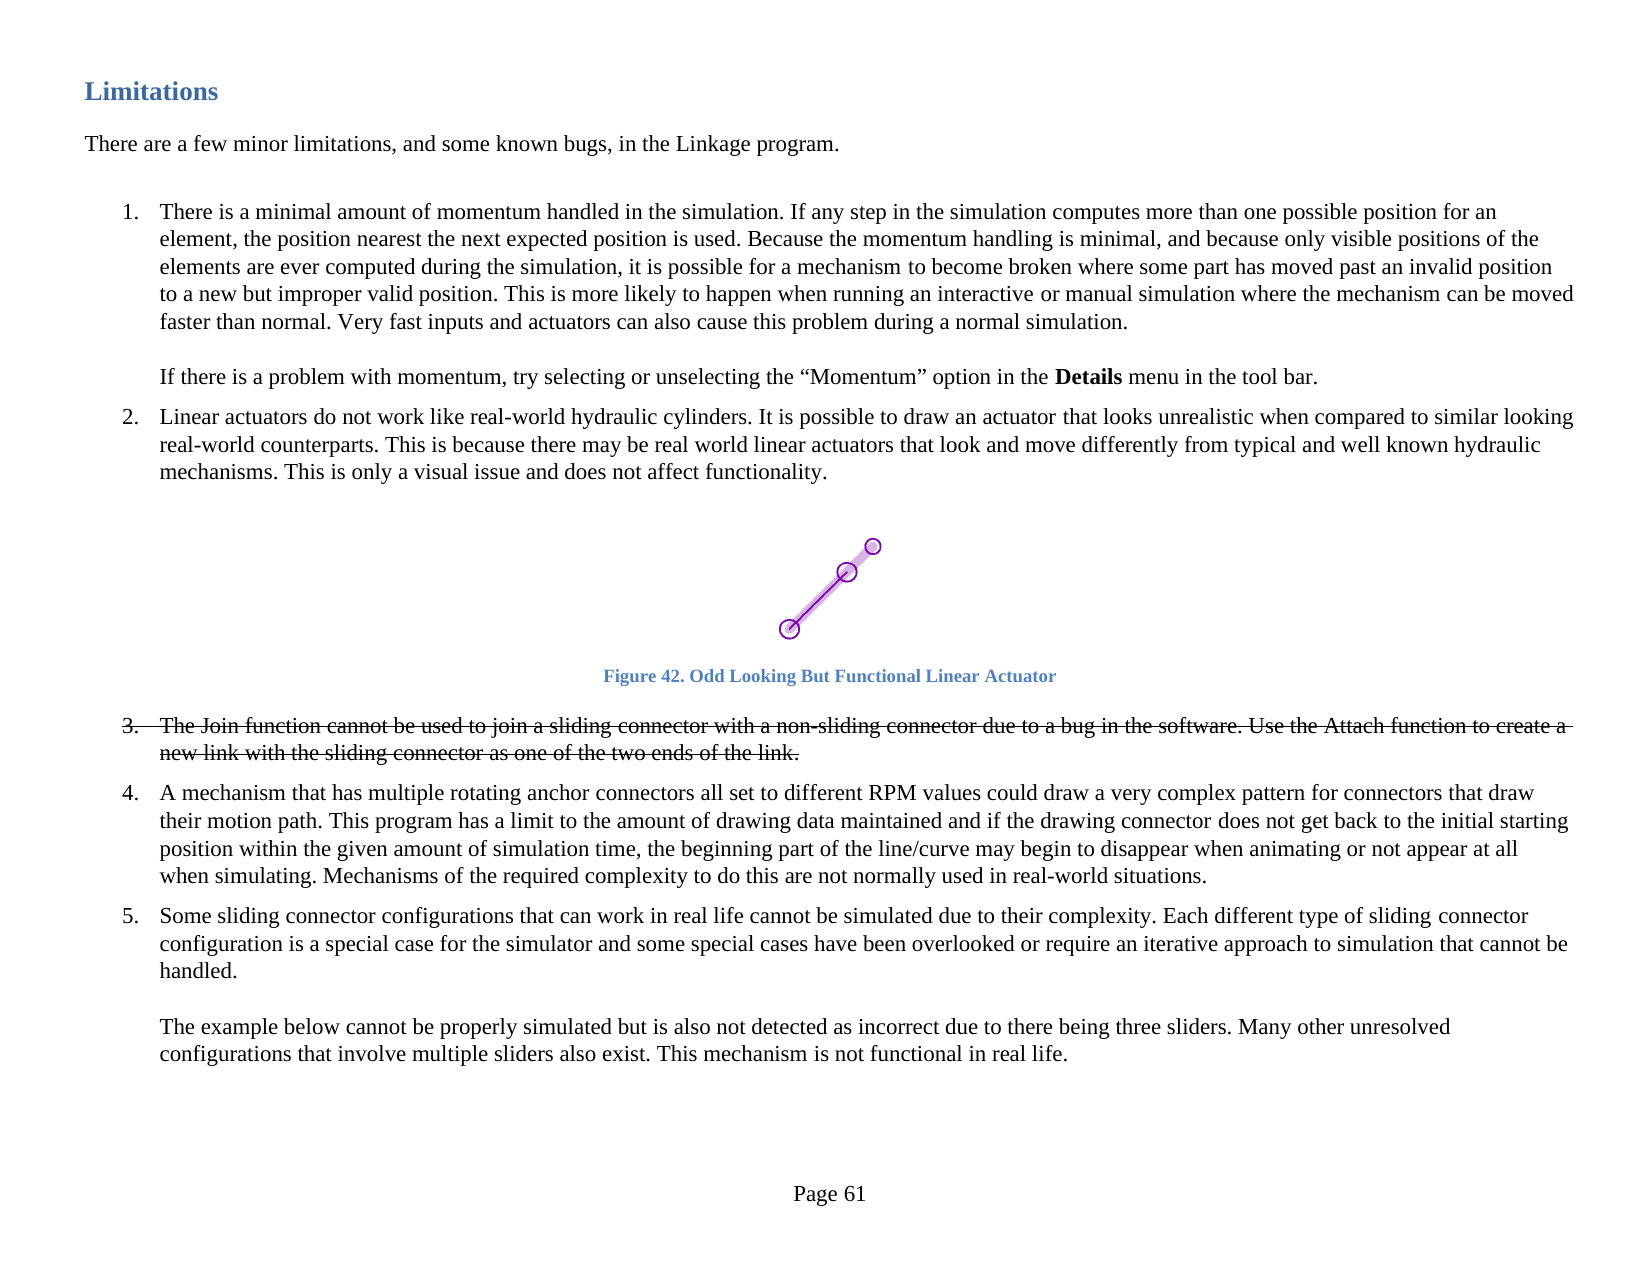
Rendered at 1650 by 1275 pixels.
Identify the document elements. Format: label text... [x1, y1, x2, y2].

list Linear actuators do not work like real-world hydraulic cylinders. It is possible to draw an actuator that looks unrealistic when compared to similar looking real-world counterparts. This is because there may be real world linear actuators that look and move differently from typical and well known hydraulic mechanisms. This is only a visual issue and does not affect functionality. [122, 403, 1575, 485]
subtitle Limitations [84, 75, 1575, 106]
list The Join function cannot be used to join a sliding connector with a non-sliding connector due to a bug in the software. Use the Attach function to create a new link with the sliding connector as one of the two ends of the link. [122, 712, 1575, 766]
list Some sliding connector configurations that can work in real life cannot be simulated due to their complexity. Each different type of sliding connector configuration is a special case for the simulator and some special cases have been overlooked or require an iterative approach to simulation that cannot be handled. The example below cannot be properly simulated but is also not detected as incorrect due to there being three sliders. Many other unresolved configurations that involve multiple sliders also exist. This mechanism is not functional in real life. [122, 902, 1575, 1067]
list A mechanism that has multiple rotating anchor connectors all set to different RPM values could draw a very complex pattern for connectors that draw their motion path. This program has a limit to the amount of drawing data maintained and if the drawing connector does not get back to the initial starting position within the given amount of simulation time, the beginning part of the line/curve may begin to disappear when animating or not appear at all when simulating. Mechanisms of the required complexity to do this are not normally used in real-world situations. [122, 779, 1575, 888]
list There is a minimal amount of momentum handled in the simulation. If any step in the simulation computes more than one possible position for an element, the position nearest the next expected position is used. Because the momentum handling is minimal, and because only visible positions of the elements are ever computed during the simulation, it is possible for a mechanism to become broken where some part has moved past an invalid position to a new but improper valid position. This is more likely to happen when running an interactive or manual simulation where the mechanism can be moved faster than normal. Very fast inputs and actuators can also cause this problem during a normal simulation. If there is a problem with momentum, try selecting or unselecting the “Momentum” option in the Details menu in the tool bar. [122, 198, 1575, 390]
text Figure 42. Odd Looking But Functional Linear Actuator [84, 665, 1575, 687]
picture [755, 526, 905, 652]
text There are a few minor limitations, and some known bugs, in the Linkage program. [84, 130, 1575, 184]
